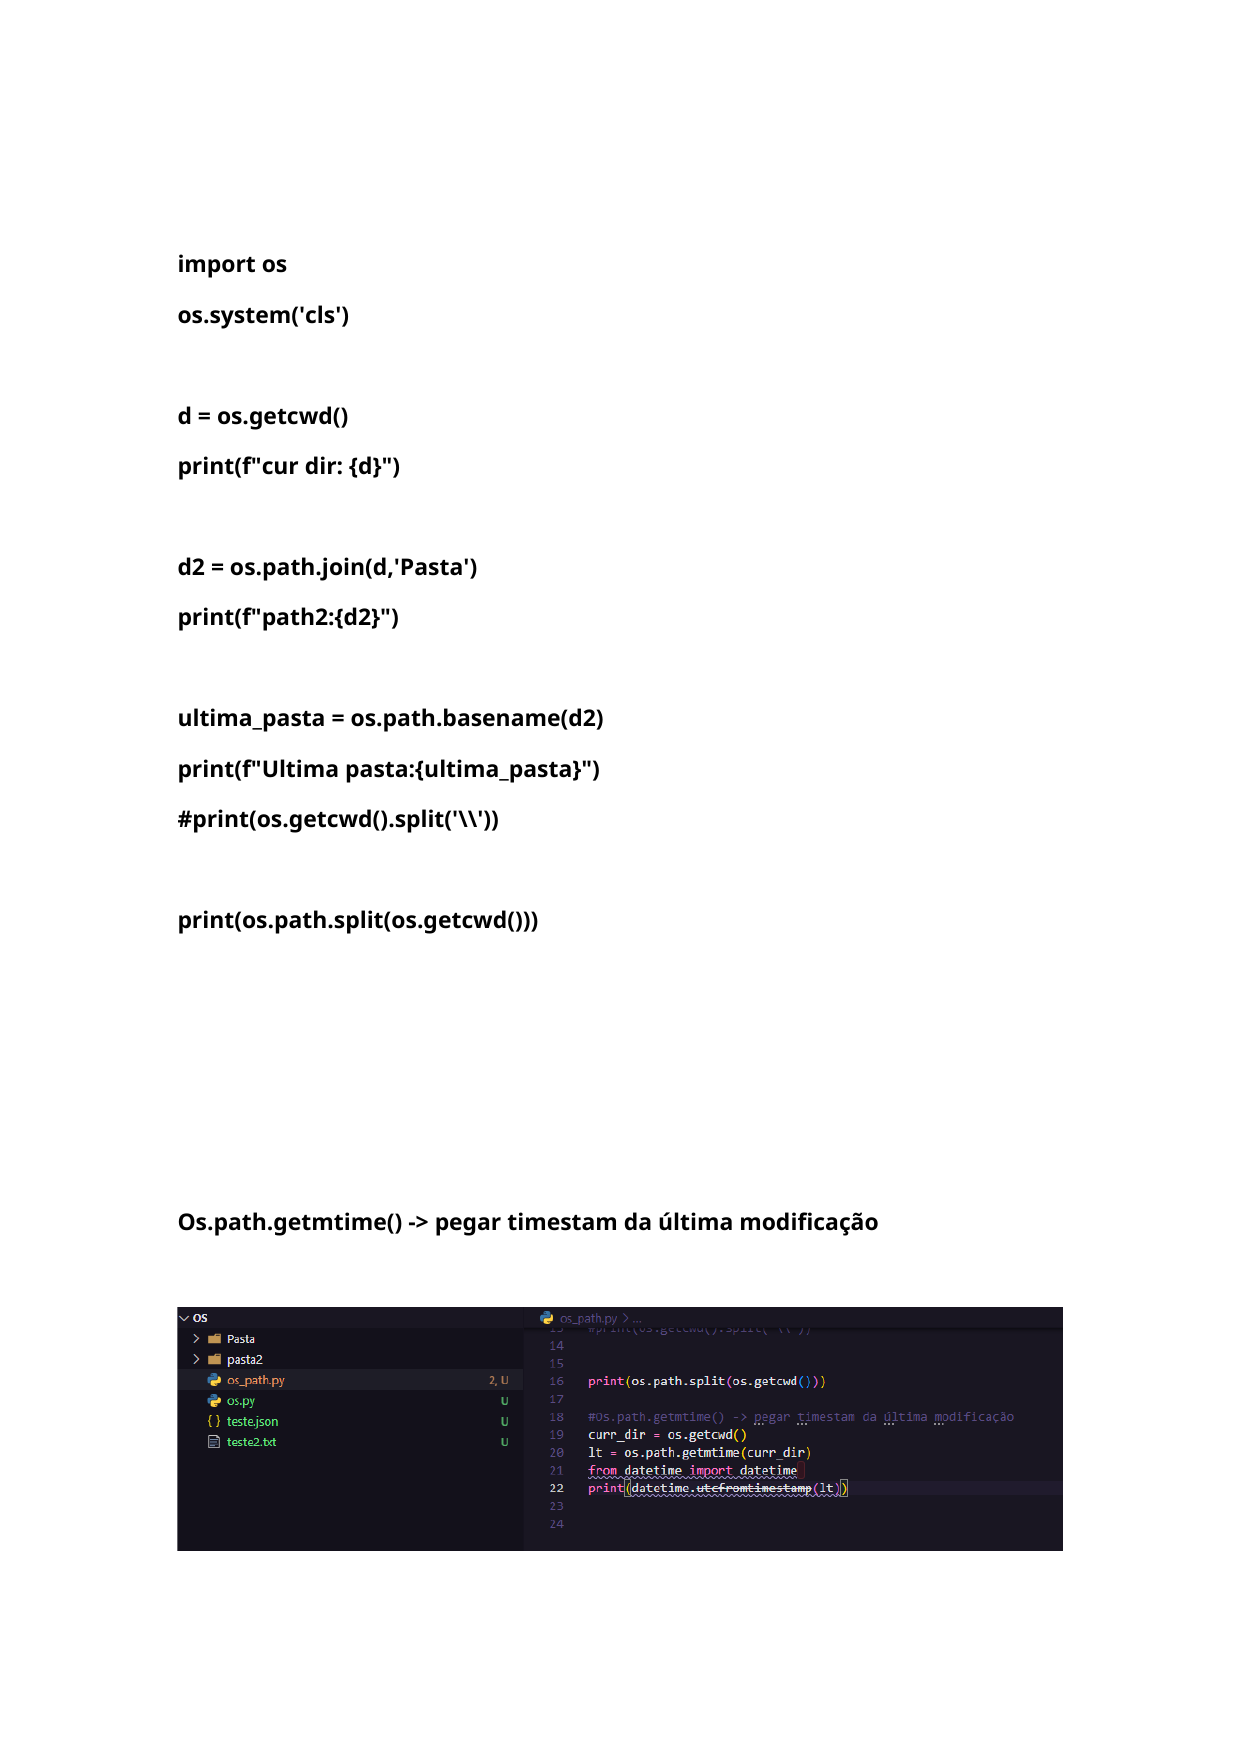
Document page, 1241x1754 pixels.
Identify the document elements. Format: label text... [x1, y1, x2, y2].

text print(f"path2:{d2}") [177, 601, 1063, 633]
text print(f"cur dir: {d}") [177, 450, 1063, 481]
text d = os.getcwd() [177, 400, 1063, 431]
text print(os.path.split(os.getcwd())) [177, 904, 1063, 935]
text d2 = os.path.join(d,'Pasta') [177, 551, 1063, 582]
picture [177, 1307, 1063, 1551]
text os.system('cls') [177, 299, 1063, 330]
text ultima_pasta = os.path.basename(d2) [177, 702, 1063, 733]
text import os [177, 248, 1063, 280]
text Os.path.getmtime() -> pegar timestam da última modificação [177, 1206, 1063, 1238]
text #print(os.getcwd().split('\\')) [177, 803, 1063, 834]
text print(f"Ultima pasta:{ultima_pasta}") [177, 753, 1063, 784]
